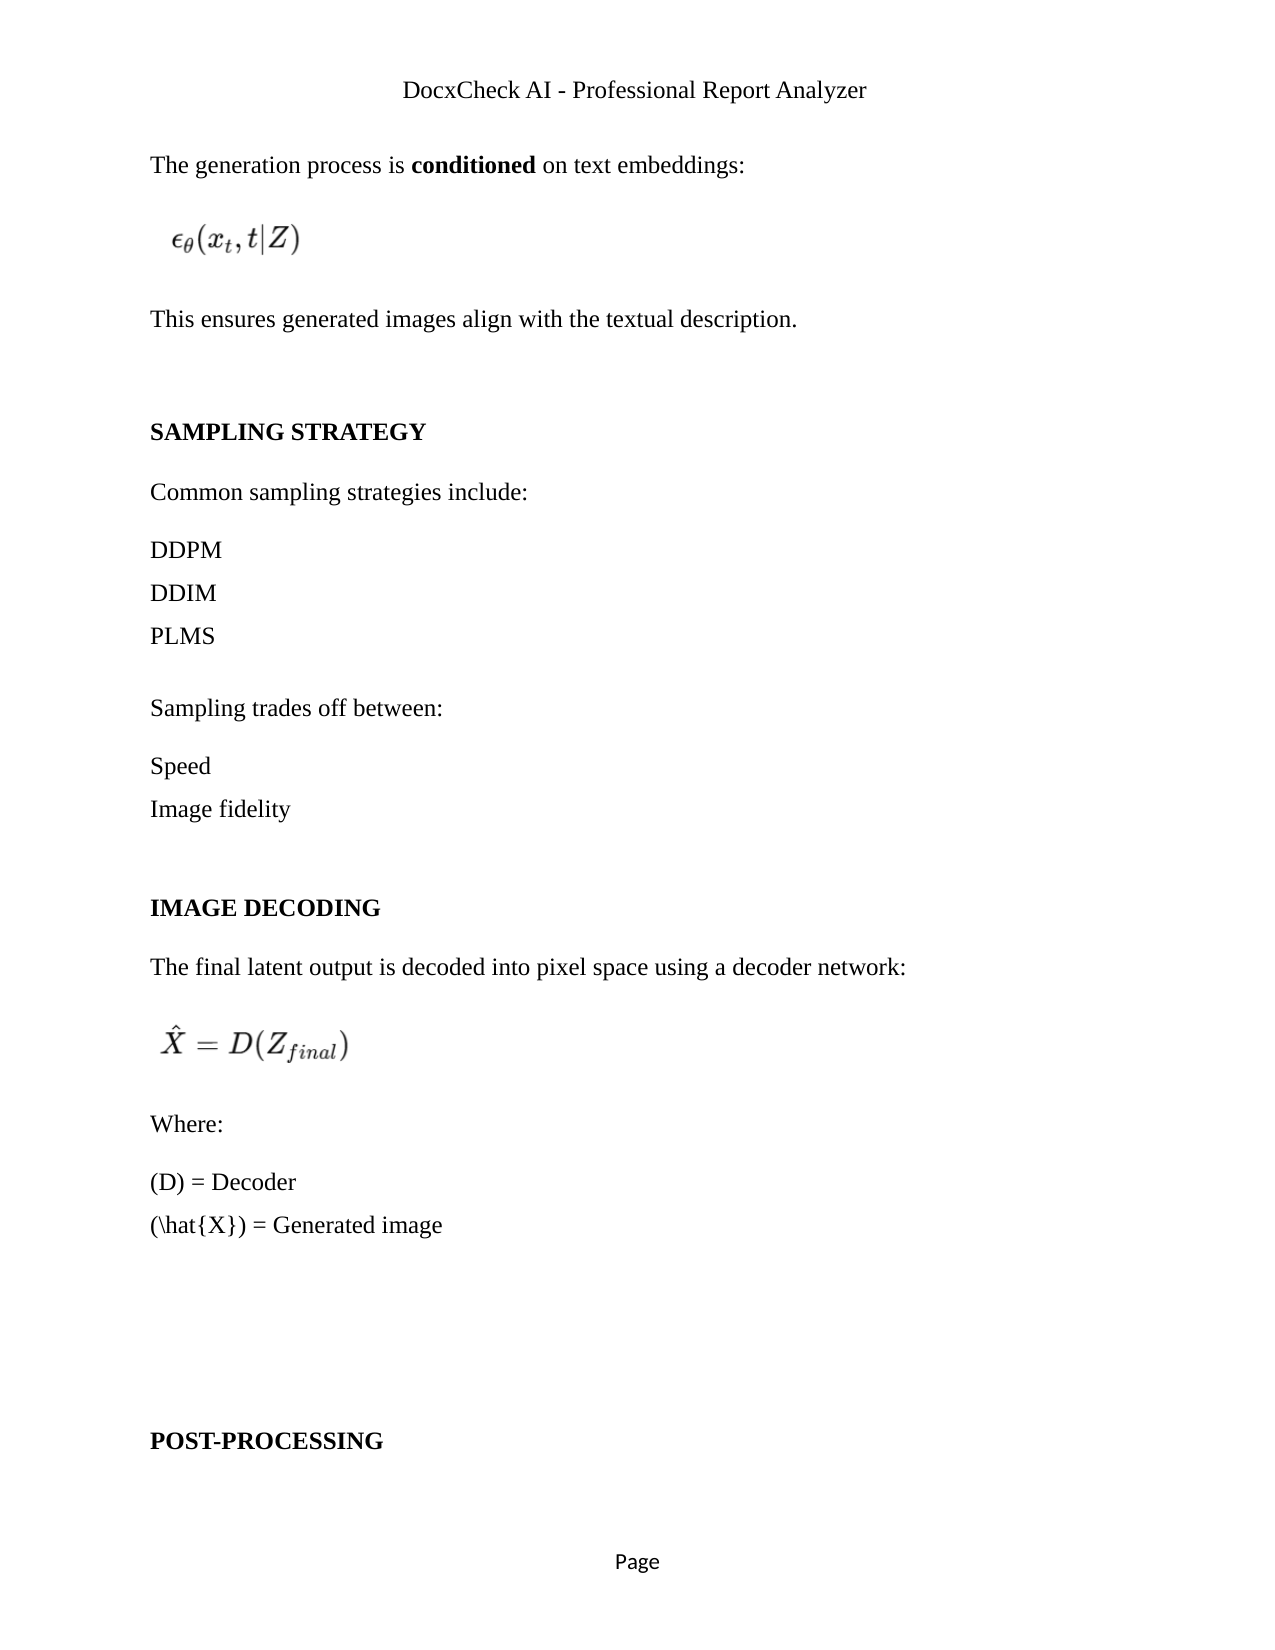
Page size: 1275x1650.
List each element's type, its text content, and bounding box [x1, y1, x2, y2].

text DDPM [150, 535, 1119, 563]
text The generation process is conditioned on text embeddings: [150, 150, 1119, 179]
picture [150, 1010, 361, 1081]
text (D) = Decoder [150, 1167, 1119, 1196]
text Common sampling strategies include: [150, 477, 1119, 506]
text (\hat{X}) = Generated image [150, 1210, 1119, 1239]
text This ensures generated images align with the textual description. [150, 304, 1119, 332]
text PLMS [150, 621, 1119, 650]
text Speed [150, 751, 1119, 780]
text Post-processing [150, 1426, 1119, 1455]
text Sampling trades off between: [150, 693, 1119, 722]
text Image Decoding [150, 893, 1119, 921]
text DDIM [150, 578, 1119, 607]
text Sampling Strategy [150, 417, 1119, 446]
picture [150, 207, 333, 275]
text Where: [150, 1109, 1119, 1138]
text The final latent output is decoded into pixel space using a decoder network: [150, 952, 1119, 981]
text Image fidelity [150, 794, 1119, 823]
